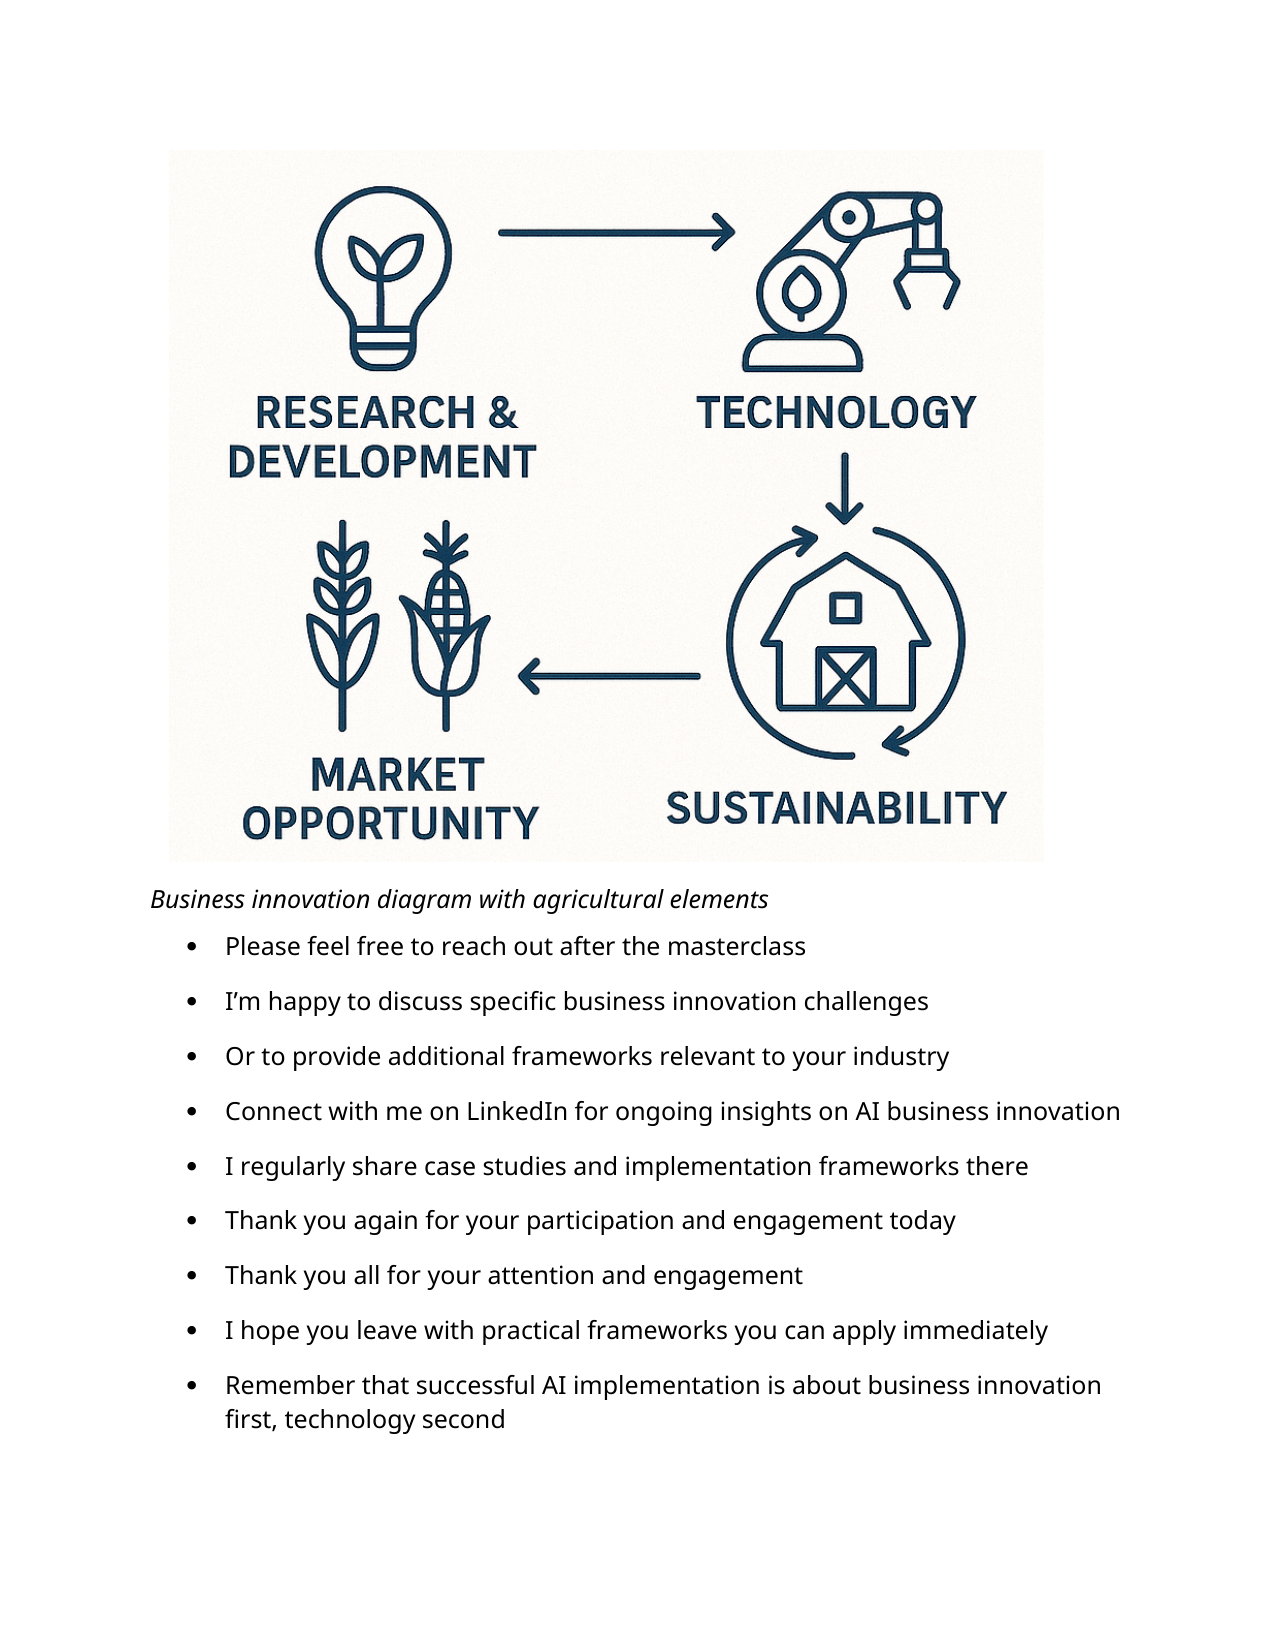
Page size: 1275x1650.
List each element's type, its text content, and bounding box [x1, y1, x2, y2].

list I regularly share case studies and implementation frameworks there [187, 1148, 1125, 1182]
list Connect with me on LinkedIn for ongoing insights on AI business innovation [187, 1093, 1125, 1127]
list I’m happy to discuss specific business innovation challenges [187, 983, 1125, 1017]
list Remember that successful AI implementation is about business innovation first, technology second [187, 1368, 1125, 1436]
list I hope you leave with practical frameworks you can apply immediately [187, 1313, 1125, 1347]
list Or to provide additional frameworks relevant to your industry [187, 1038, 1125, 1072]
list Thank you again for your participation and engagement today [187, 1203, 1125, 1237]
picture [168, 150, 1044, 862]
text Business innovation diagram with agricultural elements [150, 882, 1125, 916]
list Please feel free to reach out after the masterclass [187, 928, 1125, 963]
list Thank you all for your attention and engagement [187, 1258, 1125, 1292]
